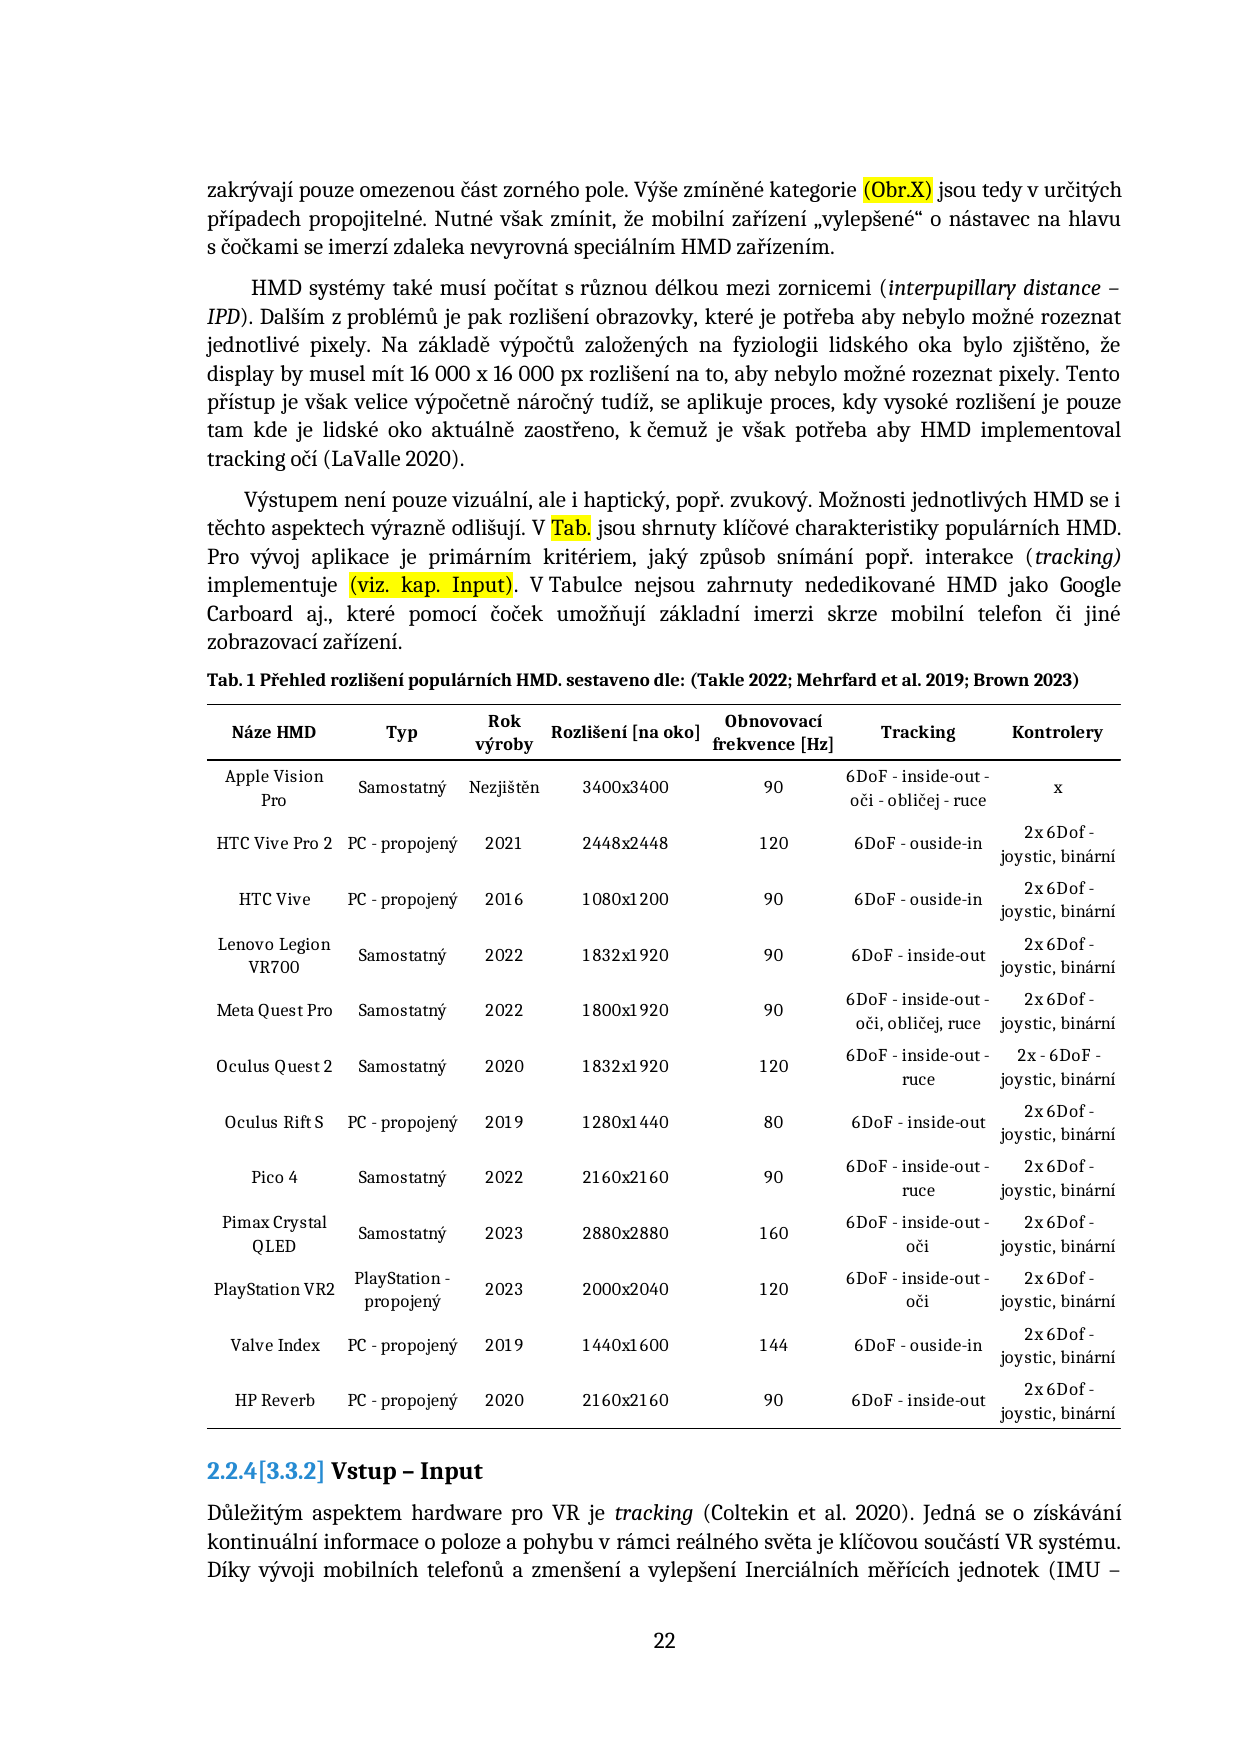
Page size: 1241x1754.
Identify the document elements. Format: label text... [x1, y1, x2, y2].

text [207, 1500, 1122, 1583]
subtitle Vstup – Input [207, 1457, 1122, 1485]
text Tab. 1 Přehled rozlišení populárních HMD. sestaveno dle: (Takle 2022; Mehrfard et al. 2019; Brown 2023) [207, 670, 1122, 691]
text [207, 177, 1122, 260]
text HMD systémy také musí počítat s různou délkou mezi zornicemi (interpupillary distance – IPD). Dalším z problémů je pak rozlišení obrazovky, které je potřeba aby nebylo možné rozeznat jednotlivé pixely. Na základě výpočtů založených na fyziologii lidského oka bylo zjištěno, že display by musel mít 16 000 x 16 000 px rozlišení na to, aby nebylo možné rozeznat pixely. Tento přístup je však velice výpočetně náročný tudíž, se aplikuje proces, kdy vysoké rozlišení je pouze tam kde je lidské oko aktuálně zaostřeno, k čemuž je však potřeba aby HMD implementoval tracking očí (LaValle 2020). [207, 275, 1122, 472]
text Výstupem není pouze vizuální, ale i haptický, popř. zvukový. Možnosti jednotlivých HMD se i těchto aspektech výrazně odlišují. V Tab. jsou shrnuty klíčové charakteristiky populárních HMD. Pro vývoj aplikace je primárním kritériem, jaký způsob snímání popř. interakce (tracking) implementuje (viz. kap. Input). V Tabulce nejsou zahrnuty nededikované HMD jako Google Carboard aj., které pomocí čoček umožňují základní imerzi skrze mobilní telefon či jiné zobrazovací zařízení. [207, 487, 1122, 655]
